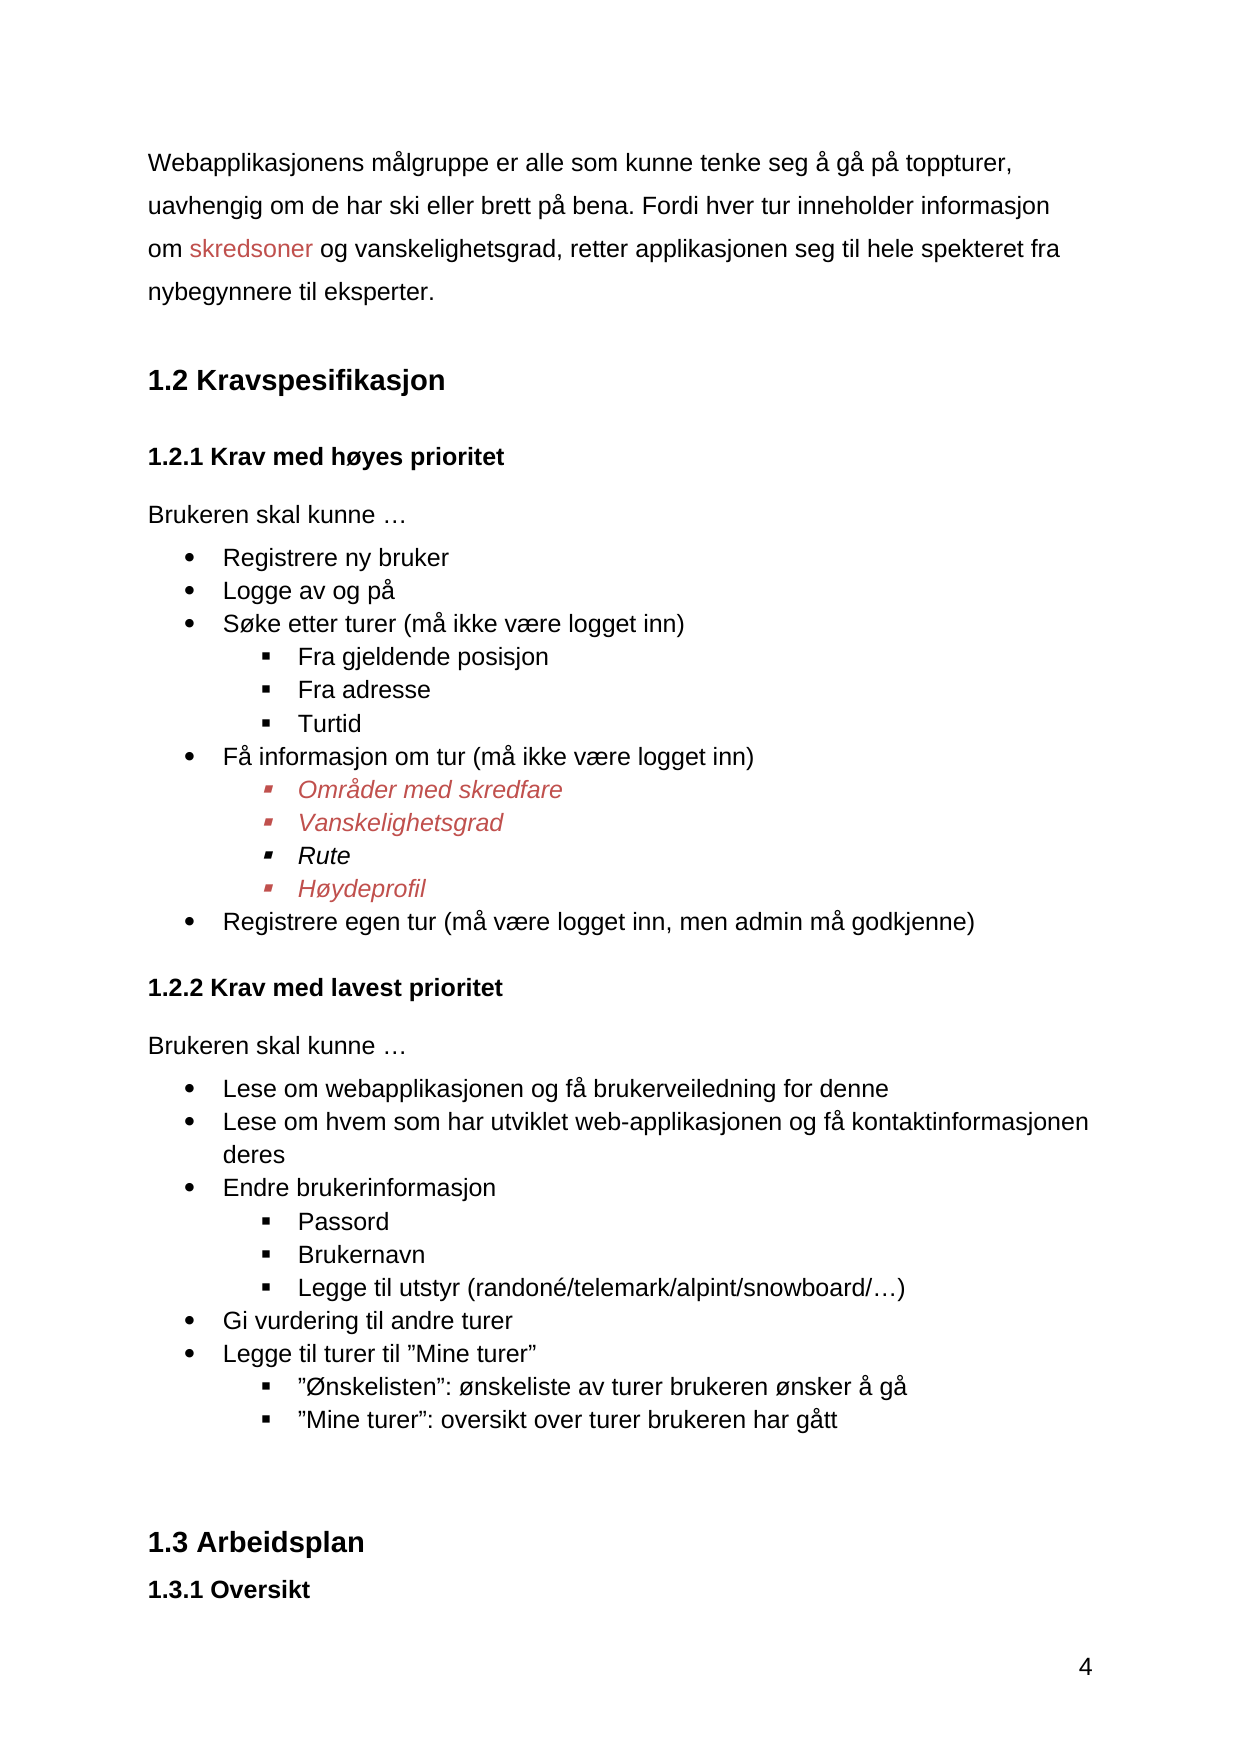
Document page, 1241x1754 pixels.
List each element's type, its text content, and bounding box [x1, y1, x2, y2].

list Legge til utstyr (randoné/telemark/alpint/snowboard/…) [260, 1273, 1093, 1302]
subtitle 1.2.1 Krav med høyes prioritet [148, 442, 1093, 471]
list Registrere ny bruker [185, 543, 1093, 572]
text Brukeren skal kunne … [148, 500, 1093, 528]
list Registrere egen tur (må være logget inn, men admin må godkjenne) [185, 907, 1093, 936]
list Fra adresse [260, 675, 1093, 704]
list Legge til turer til ”Mine turer” [185, 1339, 1093, 1368]
subtitle 1.2.2 Krav med lavest prioritet [148, 973, 1093, 1002]
subtitle 1.2 Kravspesifikasjon [148, 363, 1093, 397]
list Passord [260, 1206, 1093, 1235]
subtitle 1.3.1 Oversikt [148, 1575, 1093, 1604]
list Turtid [260, 708, 1093, 737]
list Områder med skredfare [260, 775, 1093, 804]
list Få informasjon om tur (må ikke være logget inn) [185, 742, 1093, 771]
list Vanskelighetsgrad [260, 808, 1093, 837]
list Endre brukerinformasjon [185, 1173, 1093, 1202]
list Fra gjeldende posisjon [260, 642, 1093, 671]
list Lese om webapplikasjonen og få brukerveiledning for denne [185, 1074, 1093, 1103]
list Rute [260, 841, 1093, 870]
text Brukeren skal kunne … [148, 1031, 1093, 1060]
list Lese om hvem som har utviklet web-applikasjonen og få kontaktinformasjonen deres [185, 1107, 1093, 1169]
list Søke etter turer (må ikke være logget inn) [185, 609, 1093, 638]
list Gi vurdering til andre turer [185, 1306, 1093, 1335]
list ”Mine turer”: oversikt over turer brukeren har gått [260, 1405, 1093, 1434]
list Høydeprofil [260, 874, 1093, 903]
text Webapplikasjonens målgruppe er alle som kunne tenke seg å gå på toppturer, uavhengig om de har ski eller brett på bena. Fordi hver tur inneholder informasjon om skredsoner og vanskelighetsgrad, retter applikasjonen seg til hele spekteret fra nybegynnere til eksperter. [148, 148, 1093, 306]
list ”Ønskelisten”: ønskeliste av turer brukeren ønsker å gå [260, 1372, 1093, 1401]
list Logge av og på [185, 576, 1093, 605]
subtitle 1.3 Arbeidsplan [148, 1524, 1093, 1558]
list Brukernavn [260, 1239, 1093, 1268]
